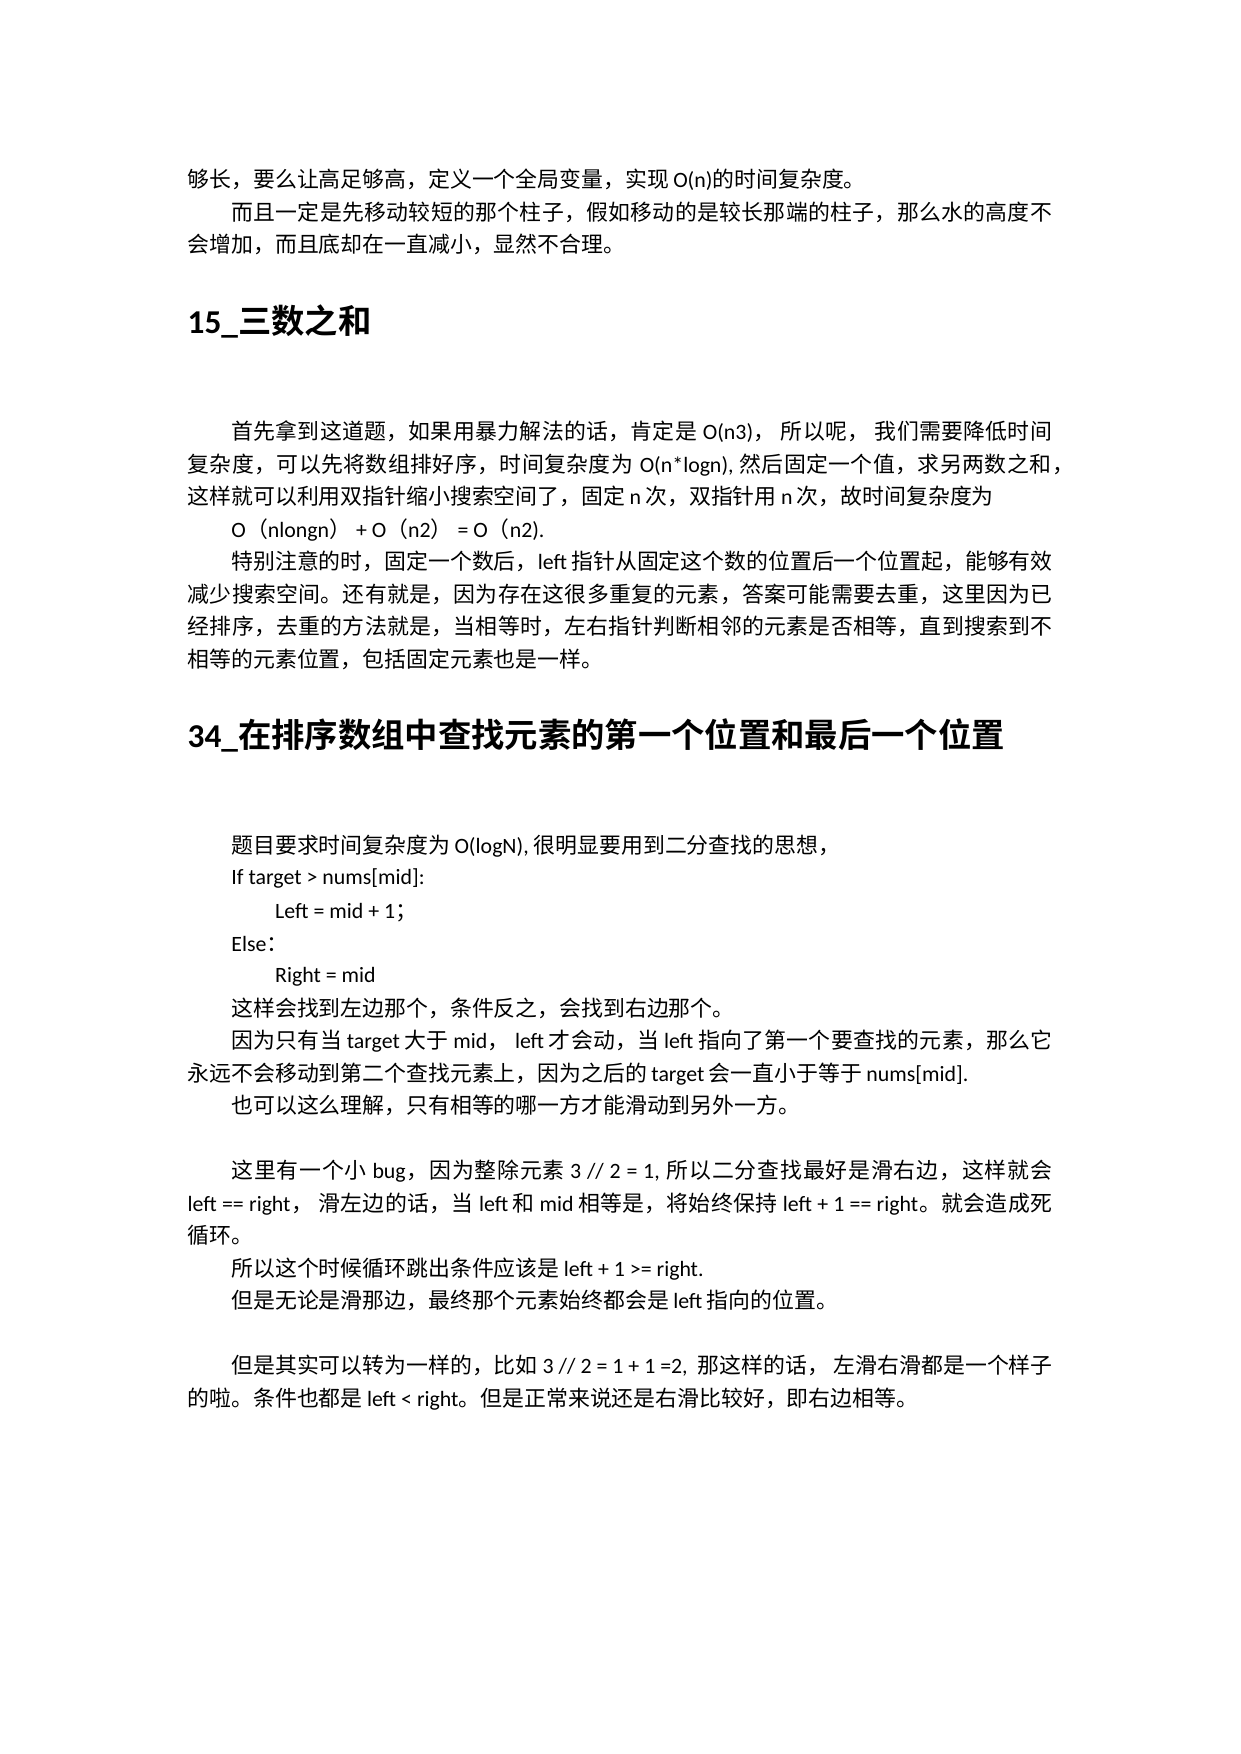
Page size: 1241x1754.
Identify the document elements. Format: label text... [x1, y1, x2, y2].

text 而且一定是先移动较短的那个柱子，假如移动的是较长那端的柱子，那么水的高度不会增加，而且底却在一直减小，显然不合理。 [187, 194, 1053, 259]
text 但是无论是滑那边，最终那个元素始终都会是left指向的位置。 [187, 1283, 1053, 1316]
text 题目要求时间复杂度为O(logN), 很明显要用到二分查找的思想， [187, 828, 1053, 861]
text 首先拿到这道题，如果用暴力解法的话，肯定是O(n3)， 所以呢， 我们需要降低时间复杂度，可以先将数组排好序，时间复杂度为O(n*logn), 然后固定一个值，求另两数之和，这样就可以利用双指针缩小搜索空间了，固定n次，双指针用n次，故时间复杂度为 [187, 414, 1053, 511]
text 所以这个时候循环跳出条件应该是left + 1 >= right. [187, 1251, 1053, 1283]
text Else： [187, 926, 1053, 958]
text Left = mid + 1； [231, 893, 1053, 926]
text 但是其实可以转为一样的，比如 3 // 2 = 1 + 1 =2, 那这样的话， 左滑右滑都是一个样子的啦。条件也都是left < right。但是正常来说还是右滑比较好，即右边相等。 [187, 1348, 1053, 1413]
text 这里有一个小bug，因为整除元素3 // 2 = 1, 所以二分查找最好是滑右边，这样就会left == right， 滑左边的话，当left和mid相等是，将始终保持left + 1 == right。就会造成死循环。 [187, 1153, 1053, 1251]
subtitle 15_三数之和 [187, 287, 1053, 352]
text 特别注意的时，固定一个数后，left指针从固定这个数的位置后一个位置起，能够有效减少搜索空间。还有就是，因为存在这很多重复的元素，答案可能需要去重，这里因为已经排序，去重的方法就是，当相等时，左右指针判断相邻的元素是否相等，直到搜索到不相等的元素位置，包括固定元素也是一样。 [187, 544, 1053, 674]
text 因为只有当target大于mid， left才会动，当left指向了第一个要查找的元素，那么它永远不会移动到第二个查找元素上，因为之后的target会一直小于等于nums[mid]. [187, 1023, 1053, 1088]
text 也可以这么理解，只有相等的哪一方才能滑动到另外一方。 [187, 1088, 1053, 1121]
text If target > nums[mid]: [187, 861, 1053, 893]
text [187, 162, 1053, 194]
text Right = mid [231, 958, 1053, 991]
text 这样会找到左边那个，条件反之，会找到右边那个。 [187, 991, 1053, 1023]
subtitle 34_在排序数组中查找元素的第一个位置和最后一个位置 [187, 701, 1053, 766]
text O（nlongn） + O（n2） = O（n2). [187, 511, 1053, 544]
